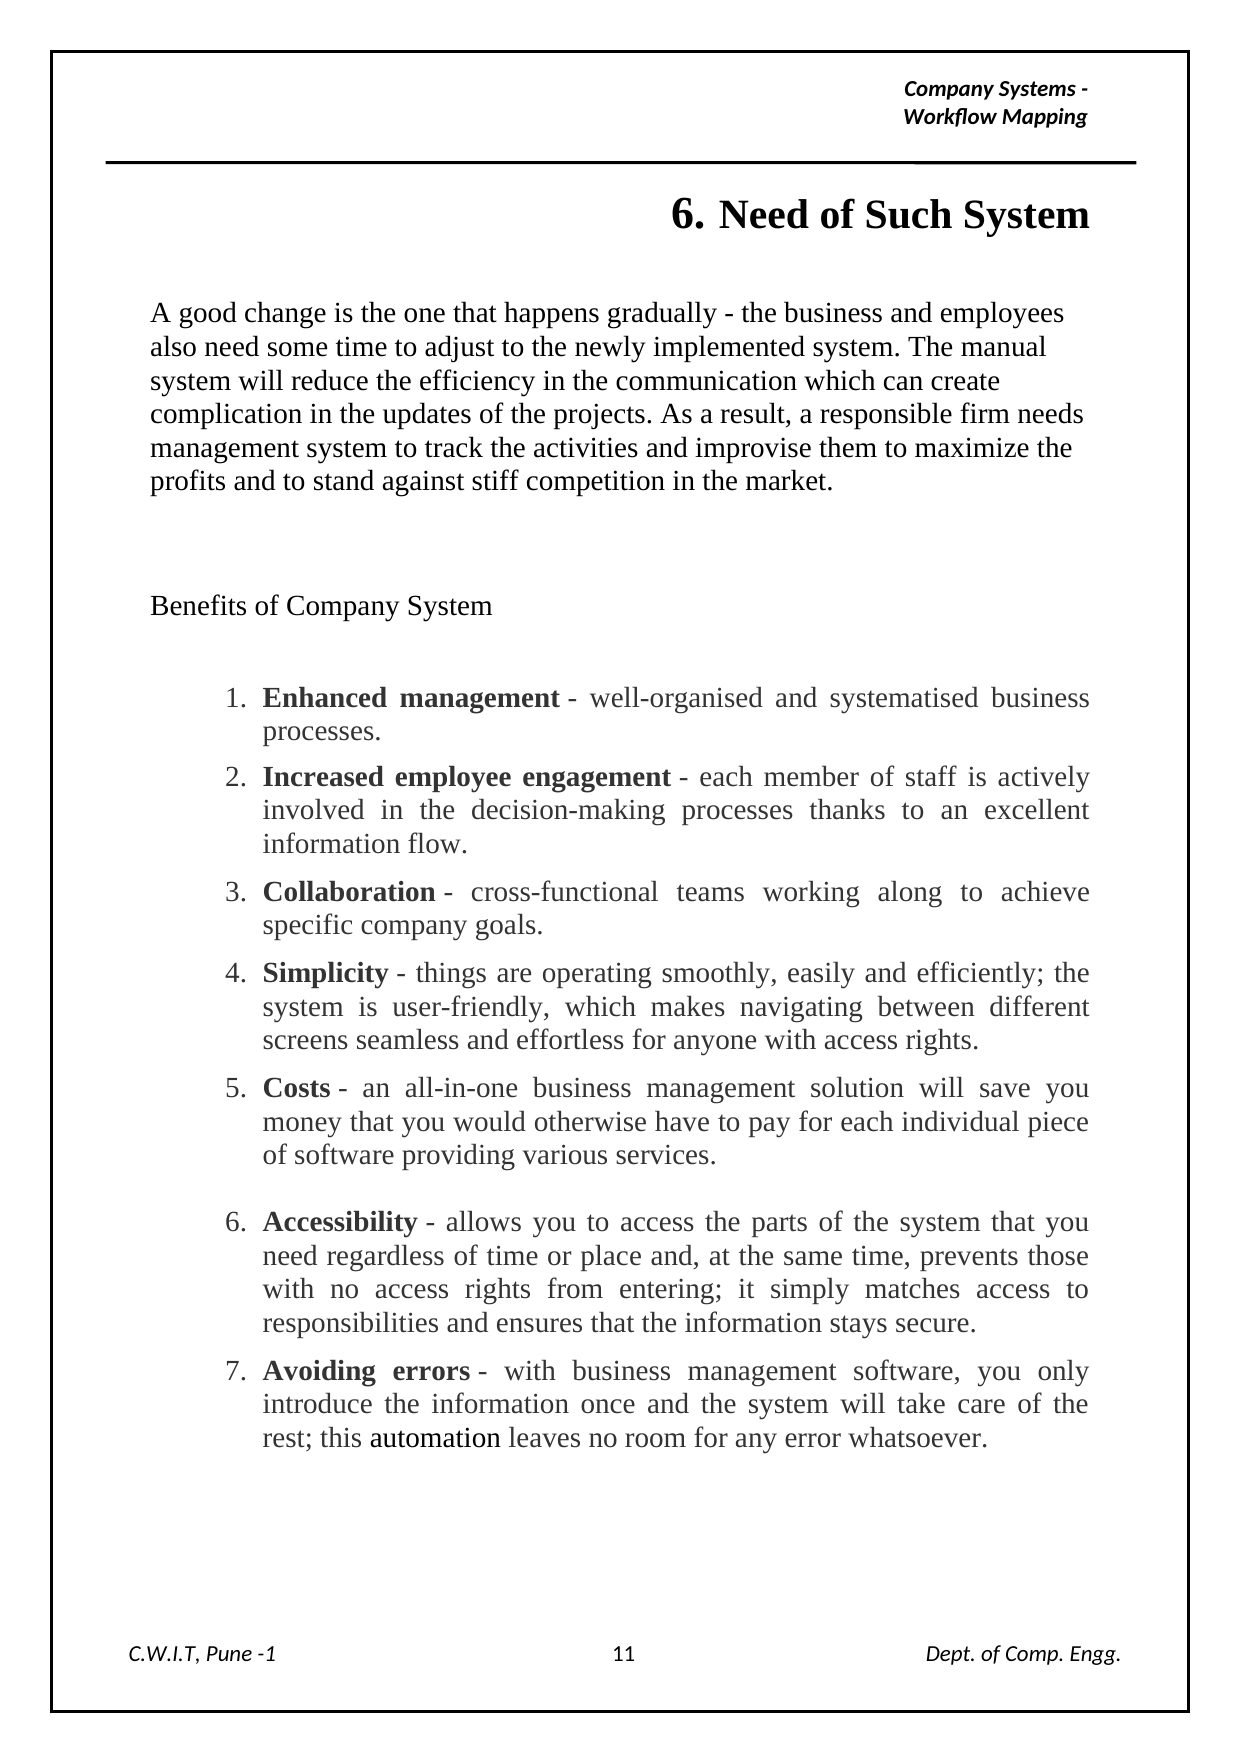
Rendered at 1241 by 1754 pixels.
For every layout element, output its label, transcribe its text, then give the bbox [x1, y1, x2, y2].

list Costs - an all-in-one business management solution will save you money that you would otherwise have to pay for each individual piece of software providing various services. [225, 1070, 1090, 1171]
list Increased employee engagement - each member of staff is actively involved in the decision-making processes thanks to an excellent information flow. [225, 759, 1090, 859]
list Simplicity - things are operating smoothly, easily and efficiently; the system is user-friendly, which makes navigating between different screens seamless and effortless for anyone with access rights. [225, 955, 1090, 1056]
text A good change is the one that happens gradually - the business and employees also need some time to adjust to the newly implemented system. The manual system will reduce the efficiency in the communication which can create complication in the updates of the projects. As a result, a responsible firm needs management system to track the activities and improvise them to maximize the profits and to stand against stiff competition in the market. [150, 296, 1090, 497]
list Avoiding errors - with business management software, you only introduce the information once and the system will take care of the rest; this automation leaves no room for any error whatsoever. [225, 1353, 1090, 1453]
list Collaboration - cross-functional teams working along to achieve specific company goals. [225, 874, 1090, 941]
list Need of Such System [187, 186, 1090, 238]
text Benefits of Company System [150, 572, 1090, 622]
list Accessibility - allows you to access the parts of the system that you need regardless of time or place and, at the same time, prevents those with no access rights from entering; it simply matches access to responsibilities and ensures that the information stays secure. [225, 1204, 1090, 1338]
list Enhanced management - well-organised and systematised business processes. [225, 680, 1090, 747]
